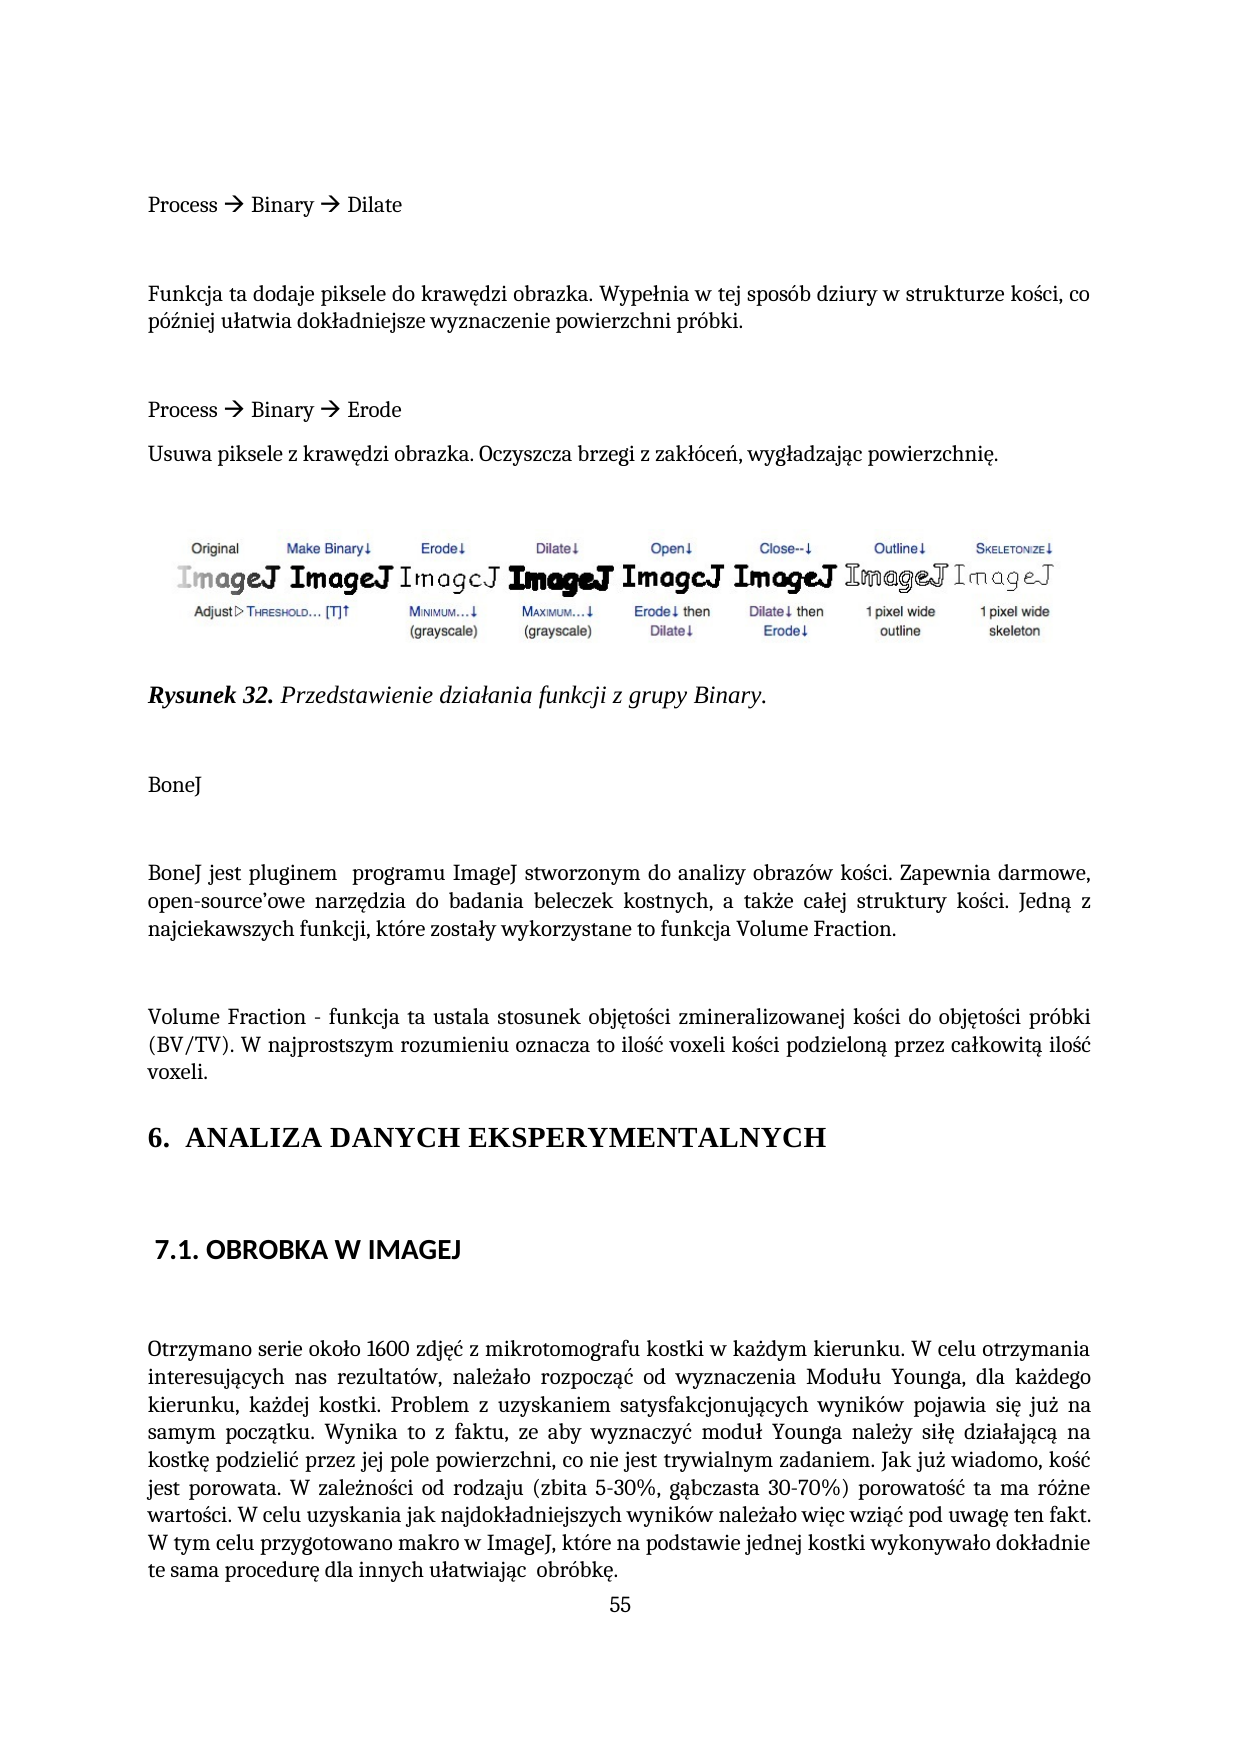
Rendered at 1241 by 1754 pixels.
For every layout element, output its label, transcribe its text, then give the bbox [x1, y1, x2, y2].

text Process Binary Erode [148, 397, 1092, 423]
text Rysunek 32. Przedstawienie działania funkcji z grupy Binary. [148, 681, 1092, 709]
text BoneJ jest pluginem programu ImageJ stworzonym do analizy obrazów kości. Zapewnia darmowe, open-source’owe narzędzia do badania beleczek kostnych, a także całej struktury kości. Jedną z najciekawszych funkcji, które zostały wykorzystane to funkcja Volume Fraction. [148, 860, 1092, 942]
text Process Binary Dilate [148, 192, 1092, 218]
text Funkcja ta dodaje piksele do krawędzi obrazka. Wypełnia w tej sposób dziury w strukturze kości, co później ułatwia dokładniejsze wyznaczenie powierzchni próbki. [148, 281, 1092, 334]
text Otrzymano serie około 1600 zdjęć z mikrotomografu kostki w każdym kierunku. W celu otrzymania interesujących nas rezultatów, należało rozpocząć od wyznaczenia Modułu Younga, dla każdego kierunku, każdej kostki. Problem z uzyskaniem satysfakcjonujących wyników pojawia się już na samym początku. Wynika to z faktu, ze aby wyznaczyć moduł Younga należy siłę działającą na kostkę podzielić przez jej pole powierzchni, co nie jest trywialnym zadaniem. Jak już wiadomo, kość jest porowata. W zależności od rodzaju (zbita 5-30%, gąbczasta 30-70%) porowatość ta ma różne wartości. W celu uzyskania jak najdokładniejszych wyników należało więc wziąć pod uwagę ten fakt. W tym celu przygotowano makro w ImageJ, które na podstawie jednej kostki wykonywało dokładnie te sama procedurę dla innych ułatwiając obróbkę. [148, 1336, 1092, 1583]
subtitle 7.1. OBROBKA W IMAGEJ [148, 1231, 1092, 1267]
subtitle Analiza danych eksperymentalnych [148, 1120, 1092, 1154]
text BoneJ [148, 772, 1092, 798]
picture [147, 529, 1093, 663]
text Volume Fraction - funkcja ta ustala stosunek objętości zmineralizowanej kości do objętości próbki (BV/TV). W najprostszym rozumieniu oznacza to ilość voxeli kości podzieloną przez całkowitą ilość voxeli. [148, 1004, 1092, 1086]
text Usuwa piksele z krawędzi obrazka. Oczyszcza brzegi z zakłóceń, wygładzając powierzchnię. [148, 441, 1092, 467]
